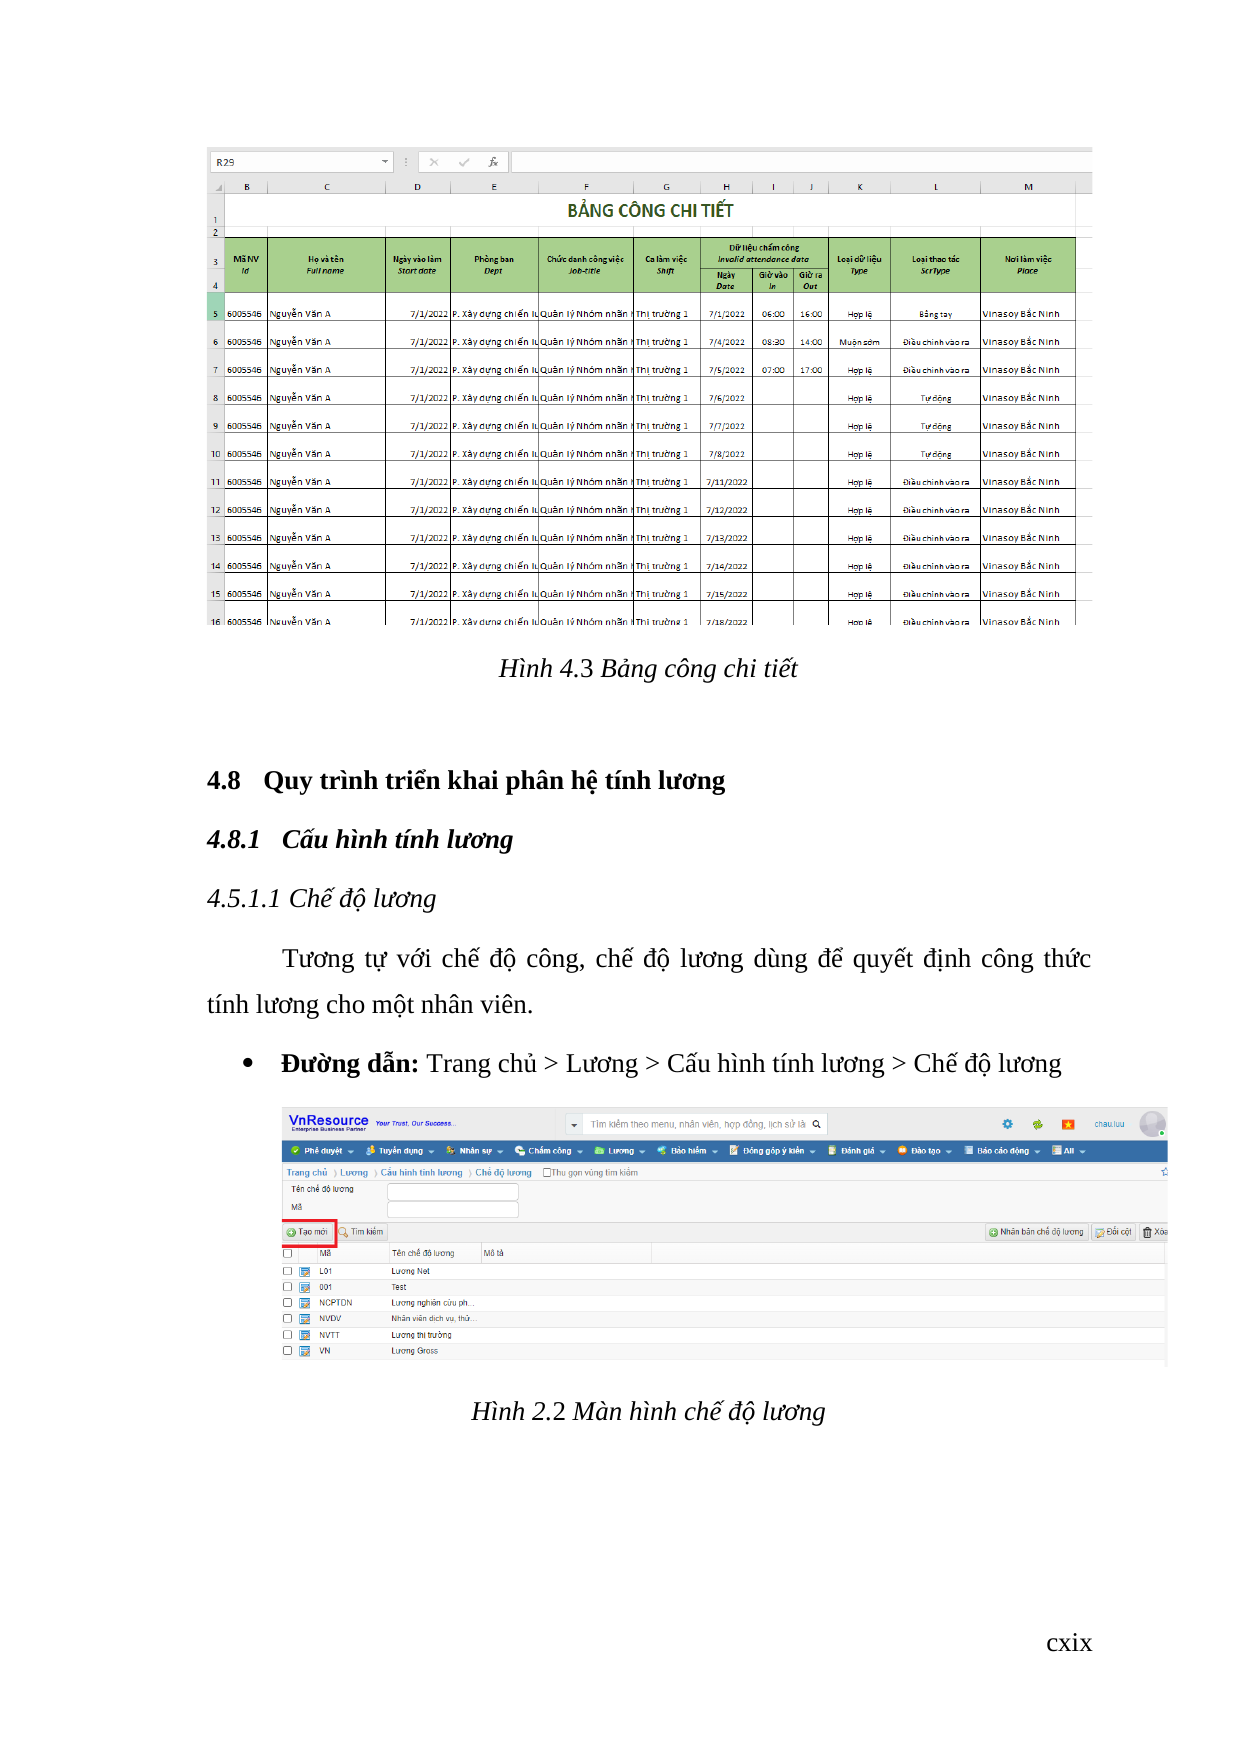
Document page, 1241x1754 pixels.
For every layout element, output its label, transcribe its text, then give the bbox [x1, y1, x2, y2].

list Chế độ lương [207, 883, 1092, 914]
subtitle Quy trình triển khai phân hệ tính lương [207, 764, 1092, 795]
list Đường dẫn: Trang chủ > Lương > Cấu hình tính lương > Chế độ lương [243, 1048, 1092, 1079]
subtitle Cấu hình tính lương [207, 823, 1092, 854]
text Tương tự với chế độ công, chế độ lương dùng để quyết định công thức tính lương cho một nhân viên. [207, 942, 1092, 1019]
picture [206, 147, 1093, 625]
picture [281, 1107, 1168, 1367]
